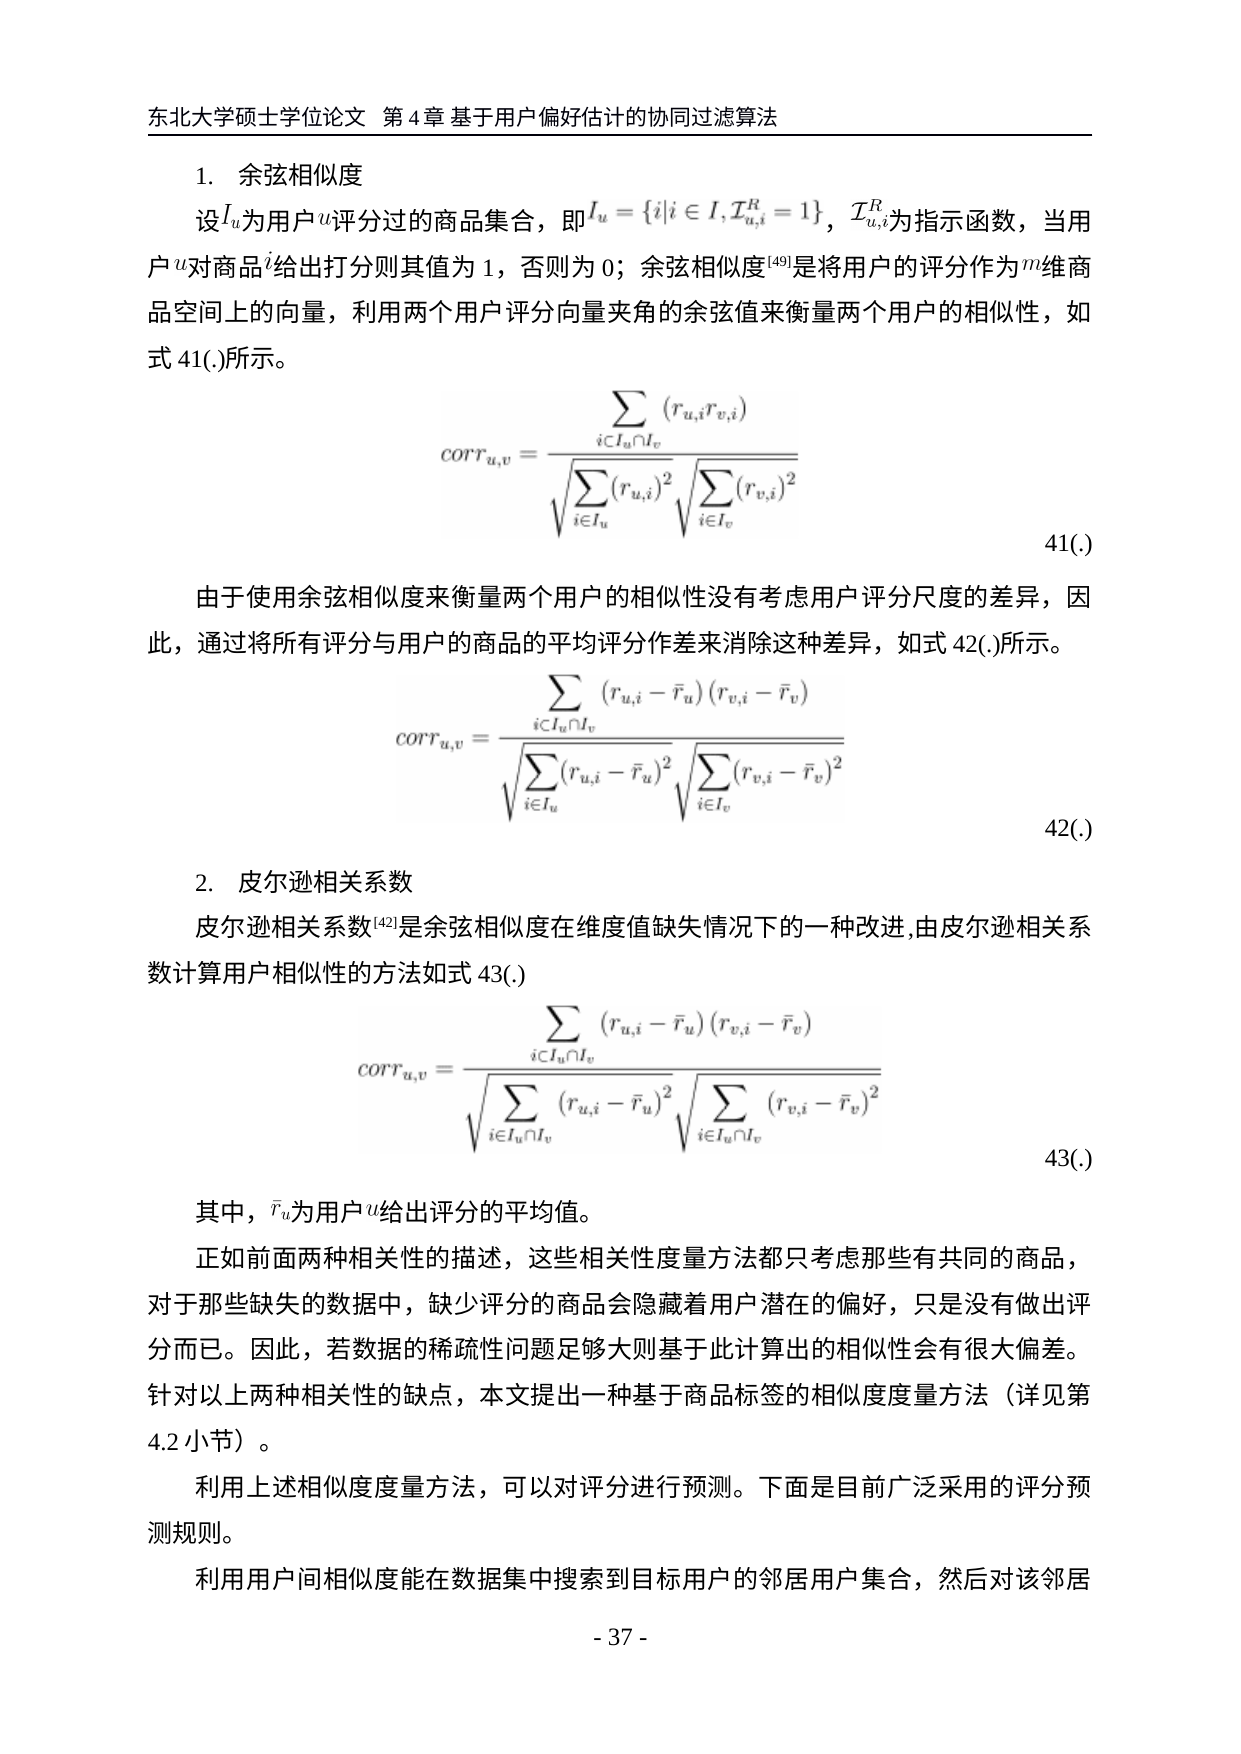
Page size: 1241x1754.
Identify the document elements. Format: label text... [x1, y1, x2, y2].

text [148, 1551, 1092, 1597]
text 利用上述相似度度量方法，可以对评分进行预测。下面是目前广泛采用的评分预测规则。 [148, 1460, 1092, 1551]
text 正如前面两种相关性的描述，这些相关性度量方法都只考虑那些有共同的商品，对于那些缺失的数据中，缺少评分的商品会隐藏着用户潜在的偏好，只是没有做出评分而已。因此，若数据的稀疏性问题足够大则基于此计算出的相似性会有很大偏差。针对以上两种相关性的缺点，本文提出一种基于商品标签的相似度度量方法（详见第4.2小节）。 [148, 1231, 1092, 1460]
text 其中，为用户给出评分的平均值。 [148, 1185, 1092, 1231]
list 皮尔逊相关系数 [195, 854, 1092, 900]
list 余弦相似度 [195, 148, 1092, 193]
